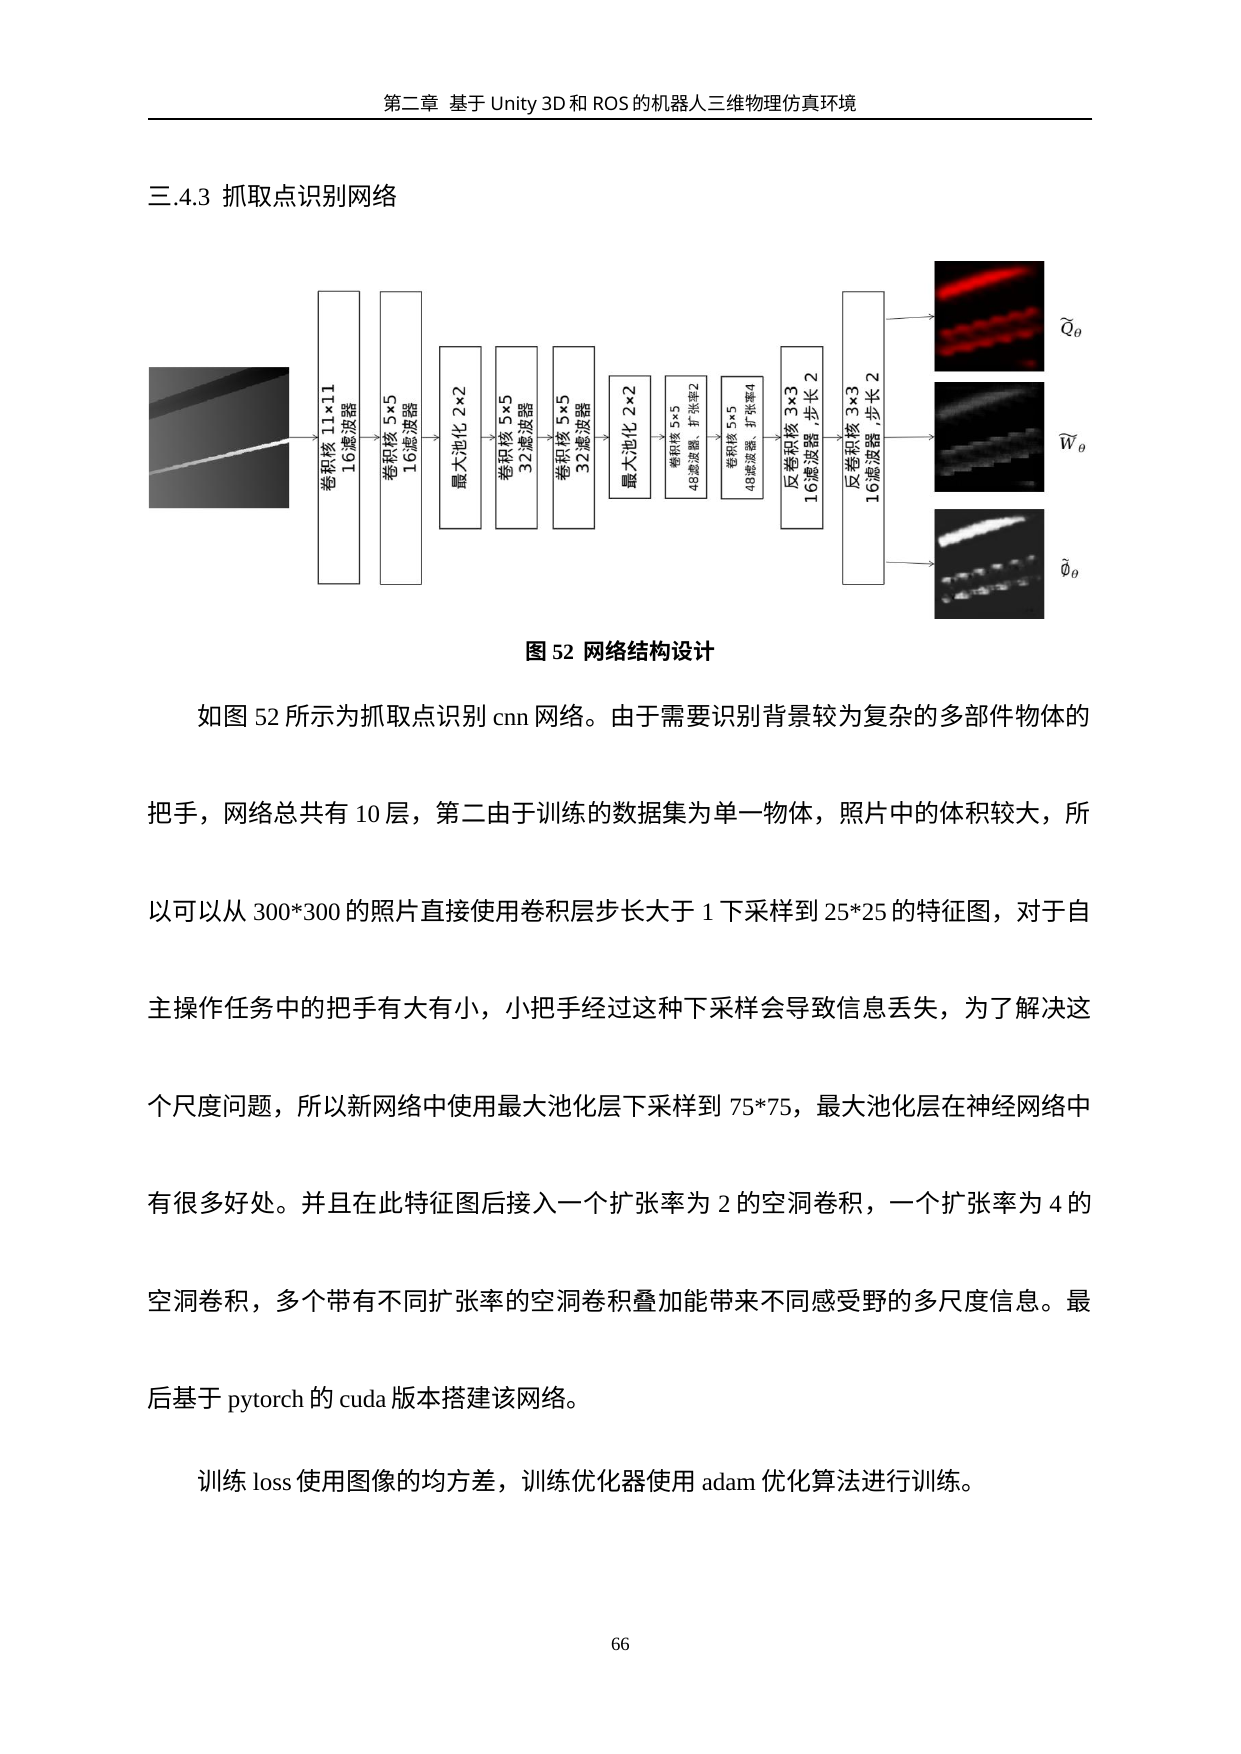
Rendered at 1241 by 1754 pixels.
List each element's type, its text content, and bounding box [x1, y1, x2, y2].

subtitle 抓取点识别网络 [148, 162, 1092, 227]
text 训练loss使用图像的均方差，训练优化器使用adam优化算法进行训练。 [148, 1447, 1092, 1512]
picture [148, 261, 1092, 619]
text 图 52 网络结构设计 [148, 633, 1092, 666]
text 如图 56所示为抓取点识别cnn网络。由于需要识别背景较为复杂的多部件物体的把手，网络总共有10层，第二由于训练的数据集为单一物体，照片中的体积较大，所以可以从300*300的照片直接使用卷积层步长大于1下采样到25*25的特征图，对于自主操作任务中的把手有大有小，小把手经过这种下采样会导致信息丢失，为了解决这个尺度问题，所以新网络中使用最大池化层下采样到75*75，最大池化层在神经网络中有很多好处。并且在此特征图后接入一个扩张率为2的空洞卷积，一个扩张率为4的空洞卷积，多个带有不同扩张率的空洞卷积叠加能带来不同感受野的多尺度信息。最后基于pytorch的cuda版本搭建该网络。 [148, 682, 1092, 1429]
